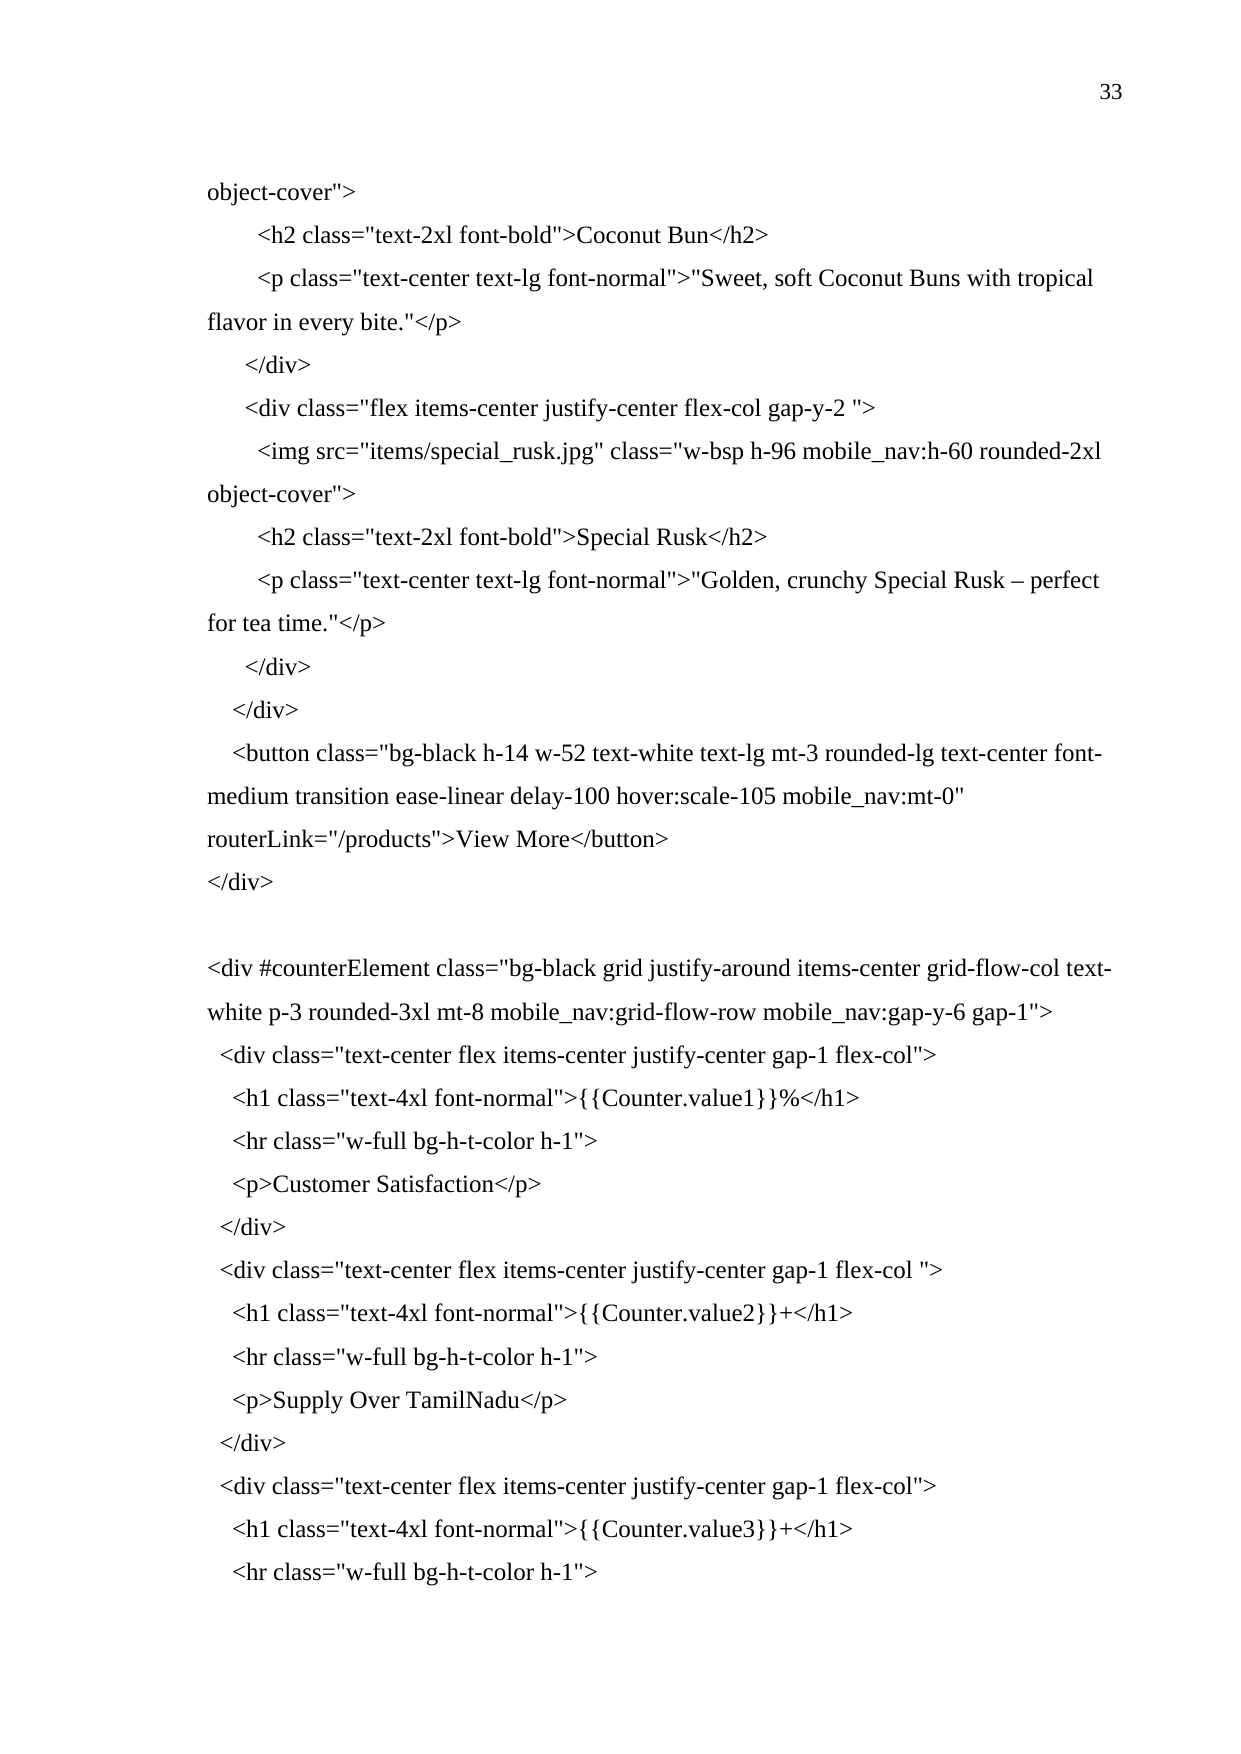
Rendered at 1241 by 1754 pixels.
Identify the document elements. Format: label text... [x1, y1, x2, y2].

text <hr class="w-full bg-h-t-color h-1"> [207, 1557, 1122, 1586]
text </div> [207, 1428, 1122, 1457]
text <div class="flex items-center justify-center flex-col gap-y-2 "> [207, 393, 1122, 422]
text <div class="text-center flex items-center justify-center gap-1 flex-col "> [207, 1255, 1122, 1284]
text <h1 class="text-4xl font-normal">{{Counter.value1}}%</h1> [207, 1083, 1122, 1112]
text <hr class="w-full bg-h-t-color h-1"> [207, 1342, 1122, 1370]
text </div> [207, 695, 1122, 723]
text <p>Customer Satisfaction</p> [207, 1169, 1122, 1198]
text <h2 class="text-2xl font-bold">Special Rusk</h2> [207, 522, 1122, 551]
text <h2 class="text-2xl font-bold">Coconut Bun</h2> [207, 220, 1122, 249]
text <hr class="w-full bg-h-t-color h-1"> [207, 1126, 1122, 1155]
text <button class="bg-black h-14 w-52 text-white text-lg mt-3 rounded-lg text-center font-medium transition ease-linear delay-100 hover:scale-105 mobile_nav:mt-0" routerLink="/products">View More</button> [207, 738, 1122, 853]
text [207, 177, 1122, 206]
text <p class="text-center text-lg font-normal">"Golden, crunchy Special Rusk – perfect for tea time."</p> [207, 565, 1122, 637]
text </div> [207, 350, 1122, 378]
text <h1 class="text-4xl font-normal">{{Counter.value2}}+</h1> [207, 1298, 1122, 1327]
text <h1 class="text-4xl font-normal">{{Counter.value3}}+</h1> [207, 1514, 1122, 1543]
text <div #counterElement class="bg-black grid justify-around items-center grid-flow-col text-white p-3 rounded-3xl mt-8 mobile_nav:grid-flow-row mobile_nav:gap-y-6 gap-1"> [207, 953, 1122, 1025]
text </div> [207, 1212, 1122, 1241]
text <div class="text-center flex items-center justify-center gap-1 flex-col"> [207, 1471, 1122, 1500]
text </div> [207, 867, 1122, 896]
text <p>Supply Over TamilNadu</p> [207, 1385, 1122, 1413]
text <img src="items/special_rusk.jpg" class="w-bsp h-96 mobile_nav:h-60 rounded-2xl object-cover"> [207, 436, 1122, 508]
text <div class="text-center flex items-center justify-center gap-1 flex-col"> [207, 1040, 1122, 1068]
text </div> [207, 652, 1122, 680]
text <p class="text-center text-lg font-normal">"Sweet, soft Coconut Buns with tropical flavor in every bite."</p> [207, 263, 1122, 335]
